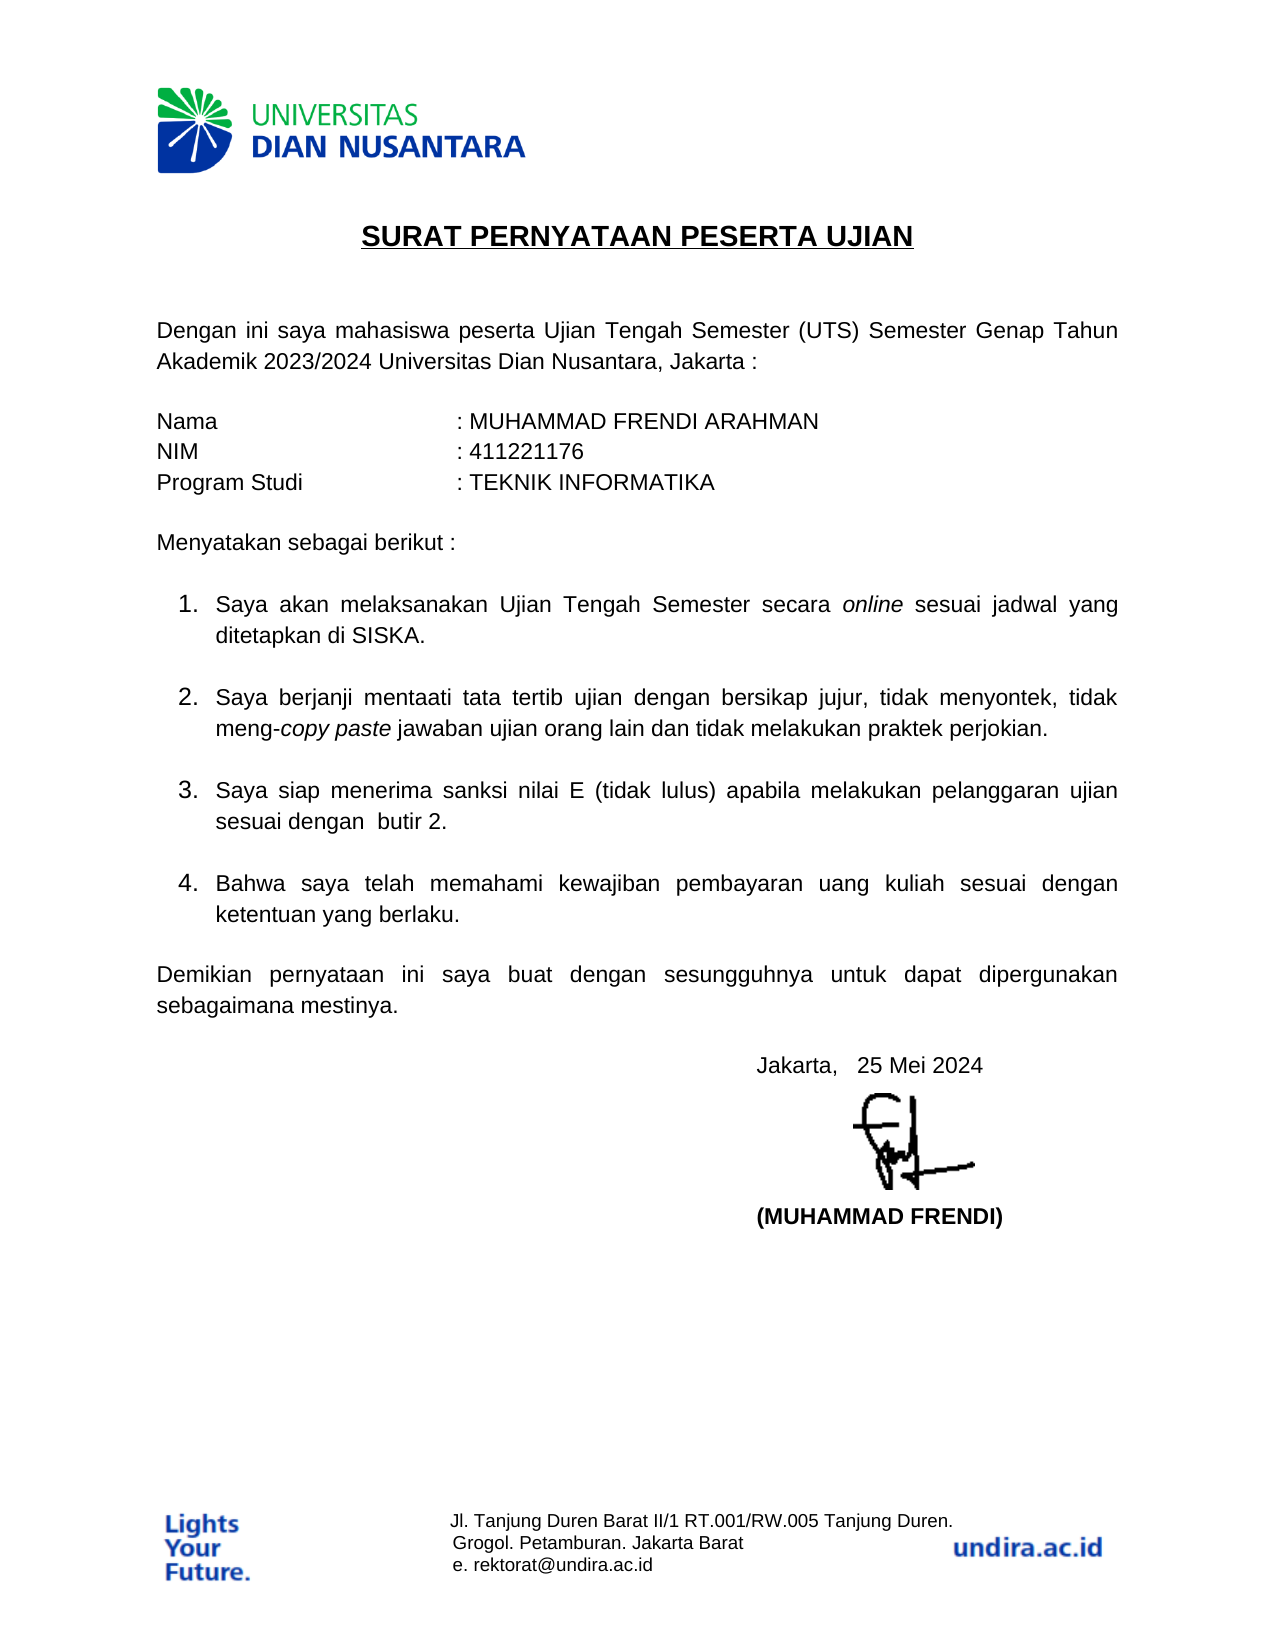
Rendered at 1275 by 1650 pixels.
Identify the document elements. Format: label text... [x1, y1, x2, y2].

text Program Studi : TEKNIK INFORMATIKA [156, 468, 1118, 495]
list Bahwa saya telah memahami kewajiban pembayaran uang kuliah sesuai dengan ketentuan yang berlaku. [178, 868, 1118, 927]
text Menyatakan sebagai berikut : [156, 529, 1118, 555]
picture [945, 1533, 1113, 1561]
list Saya akan melaksanakan Ujian Tengah Semester secara online sesuai jadwal yang ditetapkan di SISKA. [178, 589, 1118, 648]
list Saya siap menerima sanksi nilai E (tidak lulus) apabila melakukan pelanggaran ujian sesuai dengan butir 2. [178, 775, 1118, 834]
list Saya berjanji mentaati tata tertib ujian dengan bersikap jujur, tidak menyontek, tidak meng-copy paste jawaban ujian orang lain dan tidak melakukan praktek perjokian. [178, 682, 1118, 741]
text Demikian pernyataan ini saya buat dengan sesungguhnya untuk dapat dipergunakan sebagaimana mestinya. [156, 961, 1118, 1018]
picture [853, 1093, 975, 1190]
text (MUHAMMAD FRENDI) [156, 1203, 1118, 1229]
text Nama : MUHAMMAD FRENDI ARAHMAN [156, 408, 1118, 434]
text Jakarta, 25 Mei 2024 [156, 1052, 1118, 1078]
text NIM : 411221176 [156, 438, 1118, 465]
picture [156, 82, 530, 175]
text Dengan ini saya mahasiswa peserta Ujian Tengah Semester (UTS) Semester Genap Tahun Akademik 2023/2024 Universitas Dian Nusantara, Jakarta : [156, 317, 1118, 374]
text SURAT PERNYATAAN PESERTA UJIAN [156, 218, 1118, 252]
picture [156, 1510, 258, 1594]
